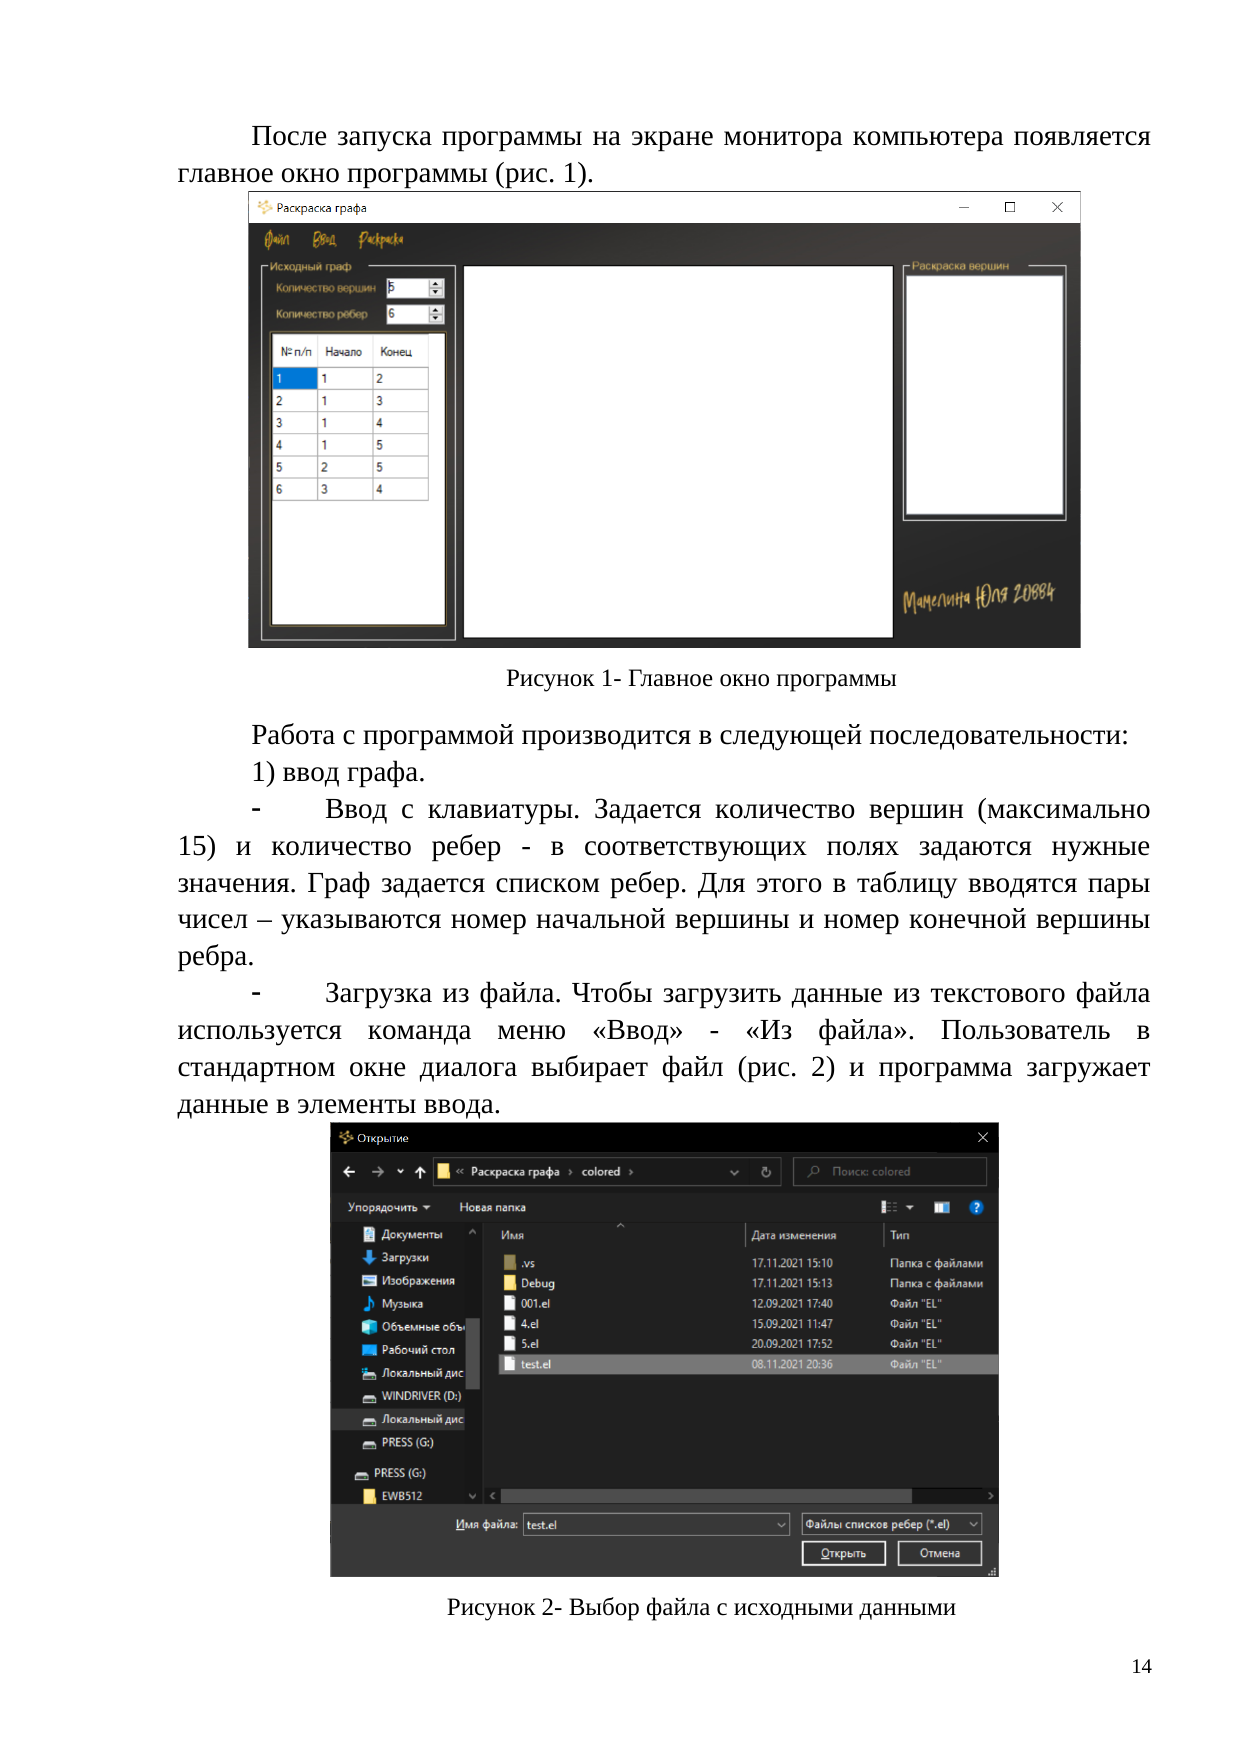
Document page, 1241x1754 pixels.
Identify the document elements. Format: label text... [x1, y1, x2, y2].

text Выбор файла с исходными данными [177, 1592, 1152, 1621]
text Работа с программой производится в следующей последовательности: [177, 717, 1152, 751]
picture [330, 1122, 999, 1577]
text После запуска программы на экране монитора компьютера появляется главное окно программы (рис. 1). [177, 118, 1152, 188]
text 1) ввод графа. [177, 754, 1152, 787]
text Главное окно программы [177, 663, 1152, 692]
picture [248, 191, 1081, 648]
list Ввод с клавиатуры. Задается количество вершин (максимально 15) и количество ребер - в соответствующих полях задаются нужные значения. Граф задается списком ребер. Для этого в таблицу вводятся пары чисел – указываются номер начальной вершины и номер конечной вершины ребра. [177, 791, 1152, 972]
list Загрузка из файла. Чтобы загрузить данные из текстового файла используется команда меню «Ввод» - «Из файла». Пользователь в стандартном окне диалога выбирает файл (рис. 2) и программа загружает данные в элементы ввода. [177, 975, 1152, 1119]
